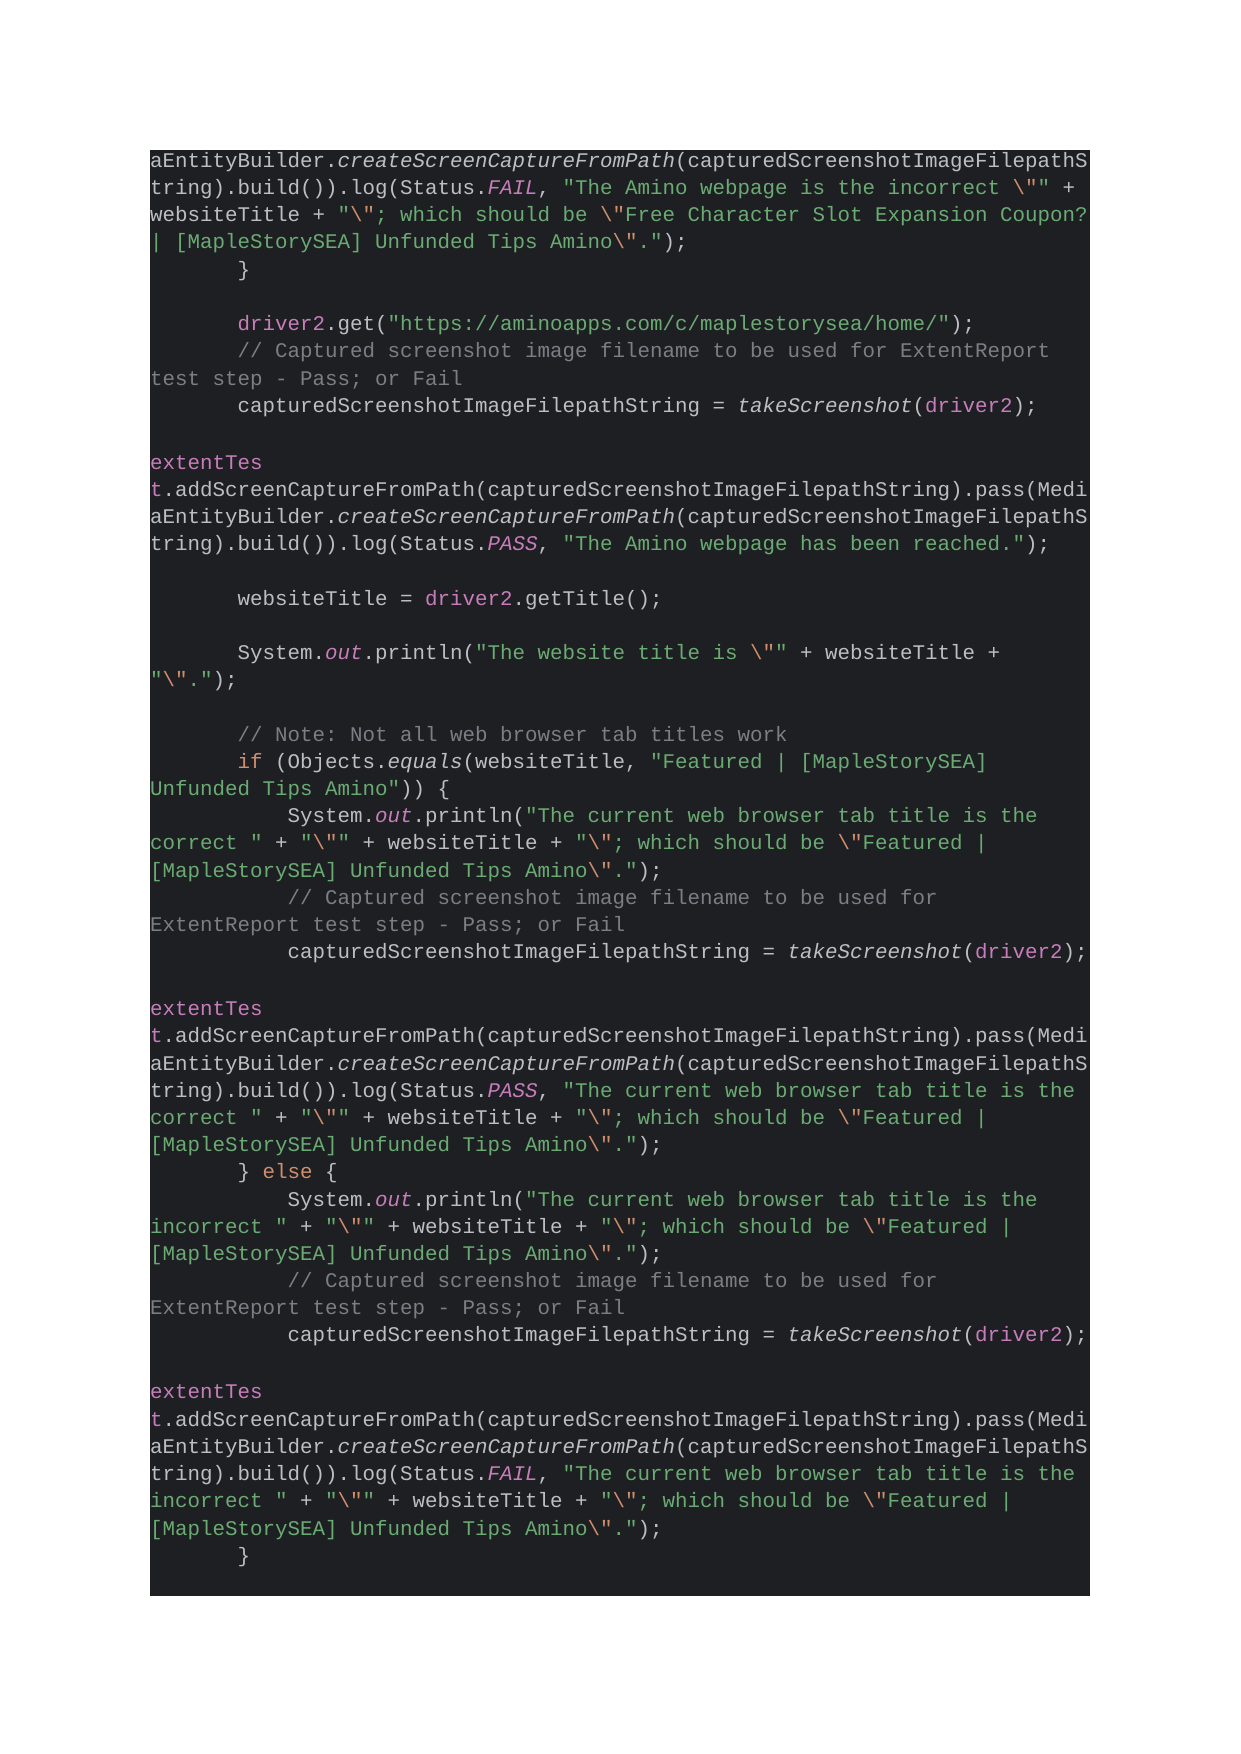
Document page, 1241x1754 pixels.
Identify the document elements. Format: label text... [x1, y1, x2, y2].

text extentTest.addScreenCaptureFromPath(capturedScreenshotImageFilepathString).pass(MediaEntityBuilder.createScreenCaptureFromPath(capturedScreenshotImageFilepathString).build()).log(Status.PASS, "The Amino webpage has been reached."); [150, 422, 1090, 557]
text websiteTitle = driver2.getTitle(); [150, 588, 1090, 611]
text // Captured screenshot image filename to be used for ExtentReport test step - Pass; or Fail [150, 340, 1090, 391]
text // Note: Not all web browser tab titles work [150, 724, 1090, 747]
text System.out.println("The current web browser tab title is the correct " + "\"" + websiteTitle + "\"; which should be \"Featured | [MapleStorySEA] Unfunded Tips Amino\"."); [150, 805, 1090, 883]
text // Captured screenshot image filename to be used for ExtentReport test step - Pass; or Fail [150, 887, 1090, 938]
text driver2.get("https://aminoapps.com/c/maplestorysea/home/"); [150, 313, 1090, 337]
text } [150, 259, 1090, 282]
text if (Objects.equals(websiteTitle, "Featured | [MapleStorySEA] Unfunded Tips Amino")) { [150, 751, 1090, 802]
text capturedScreenshotImageFilepathString = takeScreenshot(driver2); [150, 395, 1090, 418]
text System.out.println("The current web browser tab title is the incorrect " + "\"" + websiteTitle + "\"; which should be \"Featured | [MapleStorySEA] Unfunded Tips Amino\"."); [150, 1188, 1090, 1267]
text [150, 150, 1090, 255]
text // Captured screenshot image filename to be used for ExtentReport test step - Pass; or Fail [150, 1270, 1090, 1321]
text } [150, 1545, 1090, 1568]
text extentTest.addScreenCaptureFromPath(capturedScreenshotImageFilepathString).pass(MediaEntityBuilder.createScreenCaptureFromPath(capturedScreenshotImageFilepathString).build()).log(Status.PASS, "The current web browser tab title is the correct " + "\"" + websiteTitle + "\"; which should be \"Featured | [MapleStorySEA] Unfunded Tips Amino\"."); [150, 968, 1090, 1158]
text extentTest.addScreenCaptureFromPath(capturedScreenshotImageFilepathString).pass(MediaEntityBuilder.createScreenCaptureFromPath(capturedScreenshotImageFilepathString).build()).log(Status.FAIL, "The current web browser tab title is the incorrect " + "\"" + websiteTitle + "\"; which should be \"Featured | [MapleStorySEA] Unfunded Tips Amino\"."); [150, 1352, 1090, 1541]
text capturedScreenshotImageFilepathString = takeScreenshot(driver2); [150, 1324, 1090, 1348]
text System.out.println("The website title is \"" + websiteTitle + "\"."); [150, 642, 1090, 693]
text capturedScreenshotImageFilepathString = takeScreenshot(driver2); [150, 941, 1090, 965]
text } else { [150, 1161, 1090, 1185]
